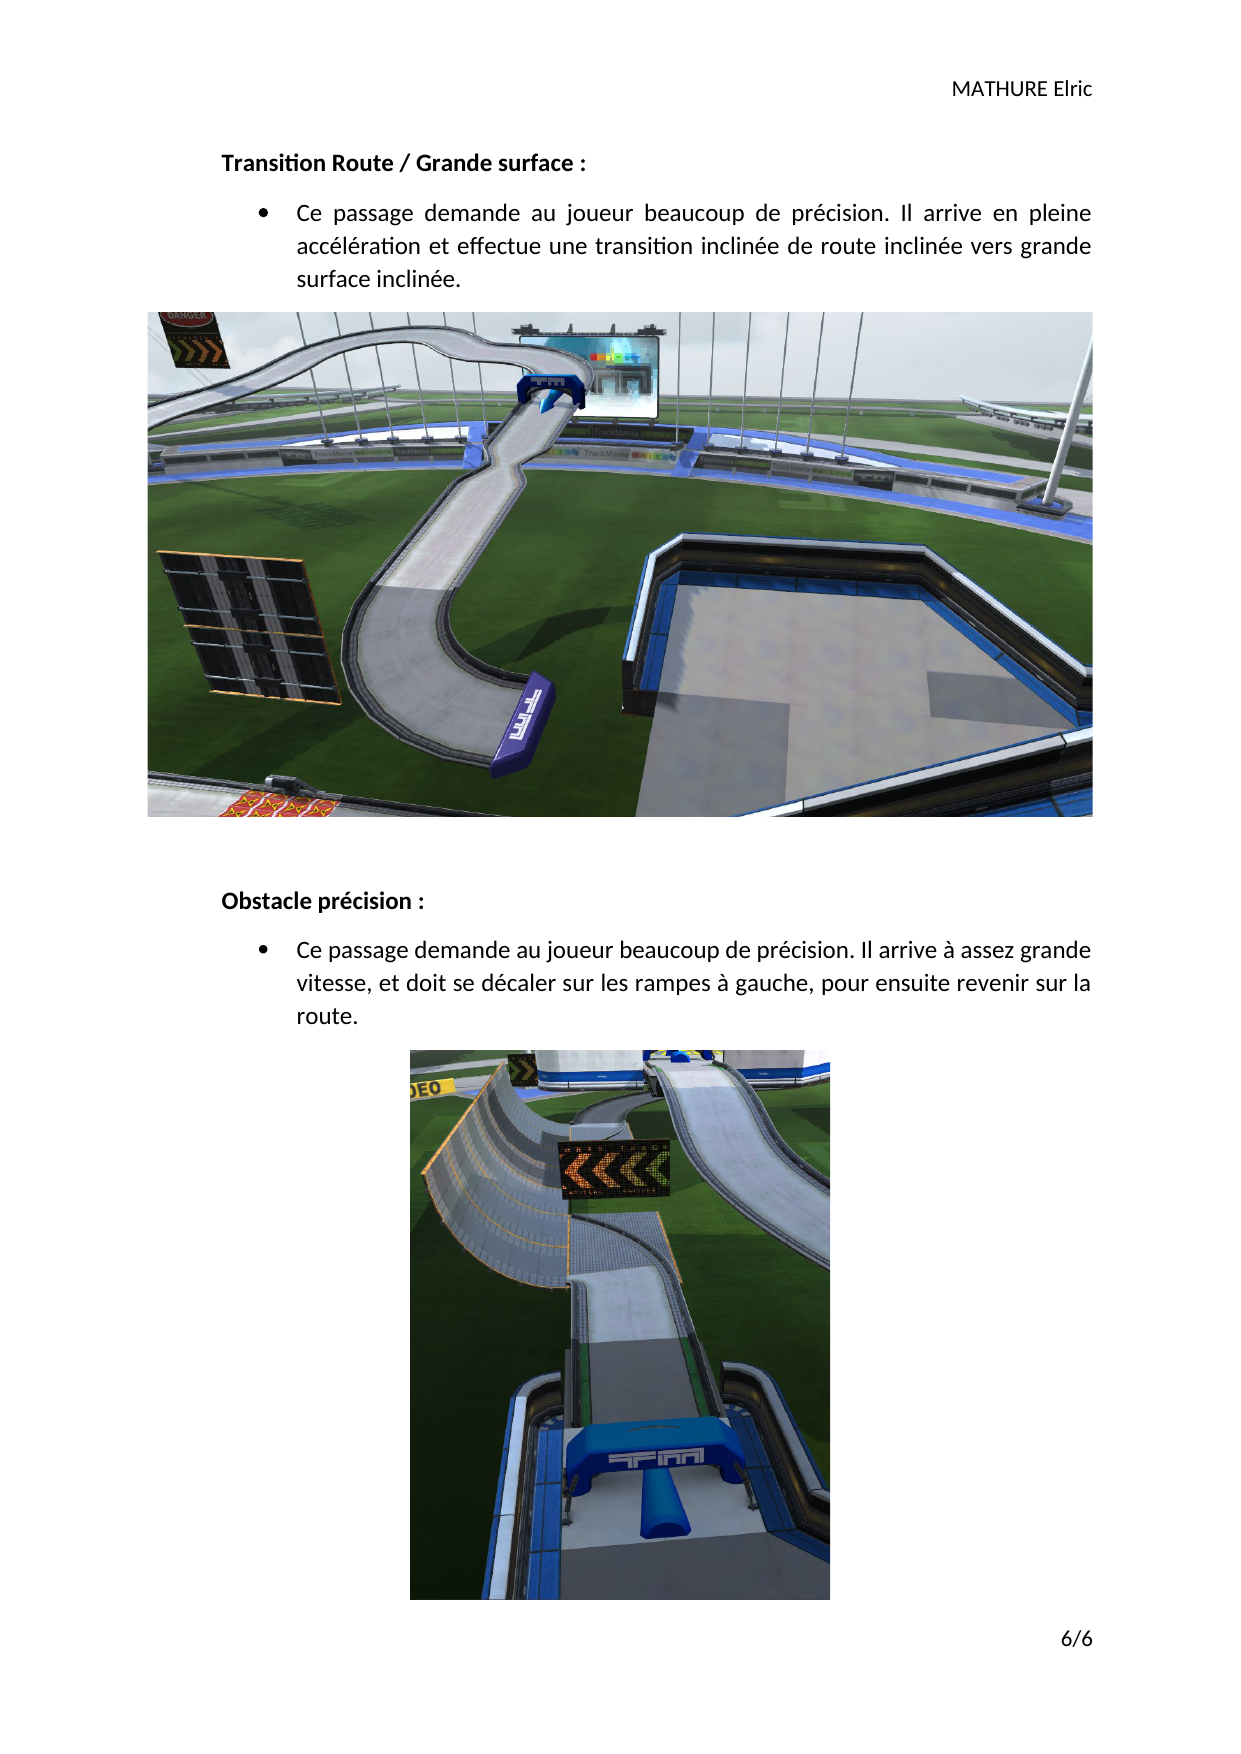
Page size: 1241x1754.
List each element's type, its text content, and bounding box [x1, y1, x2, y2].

picture [410, 1050, 831, 1600]
list Ce passage demande au joueur beaucoup de précision. Il arrive à assez grande vitesse, et doit se décaler sur les rampes à gauche, pour ensuite revenir sur la route. [259, 934, 1093, 1031]
list Ce passage demande au joueur beaucoup de précision. Il arrive en pleine accélération et effectue une transition inclinée de route inclinée vers grande surface inclinée. [259, 197, 1093, 293]
text Transition Route / Grande surface : [148, 148, 1093, 178]
text Obstacle précision : [148, 885, 1093, 915]
picture [147, 312, 1093, 817]
